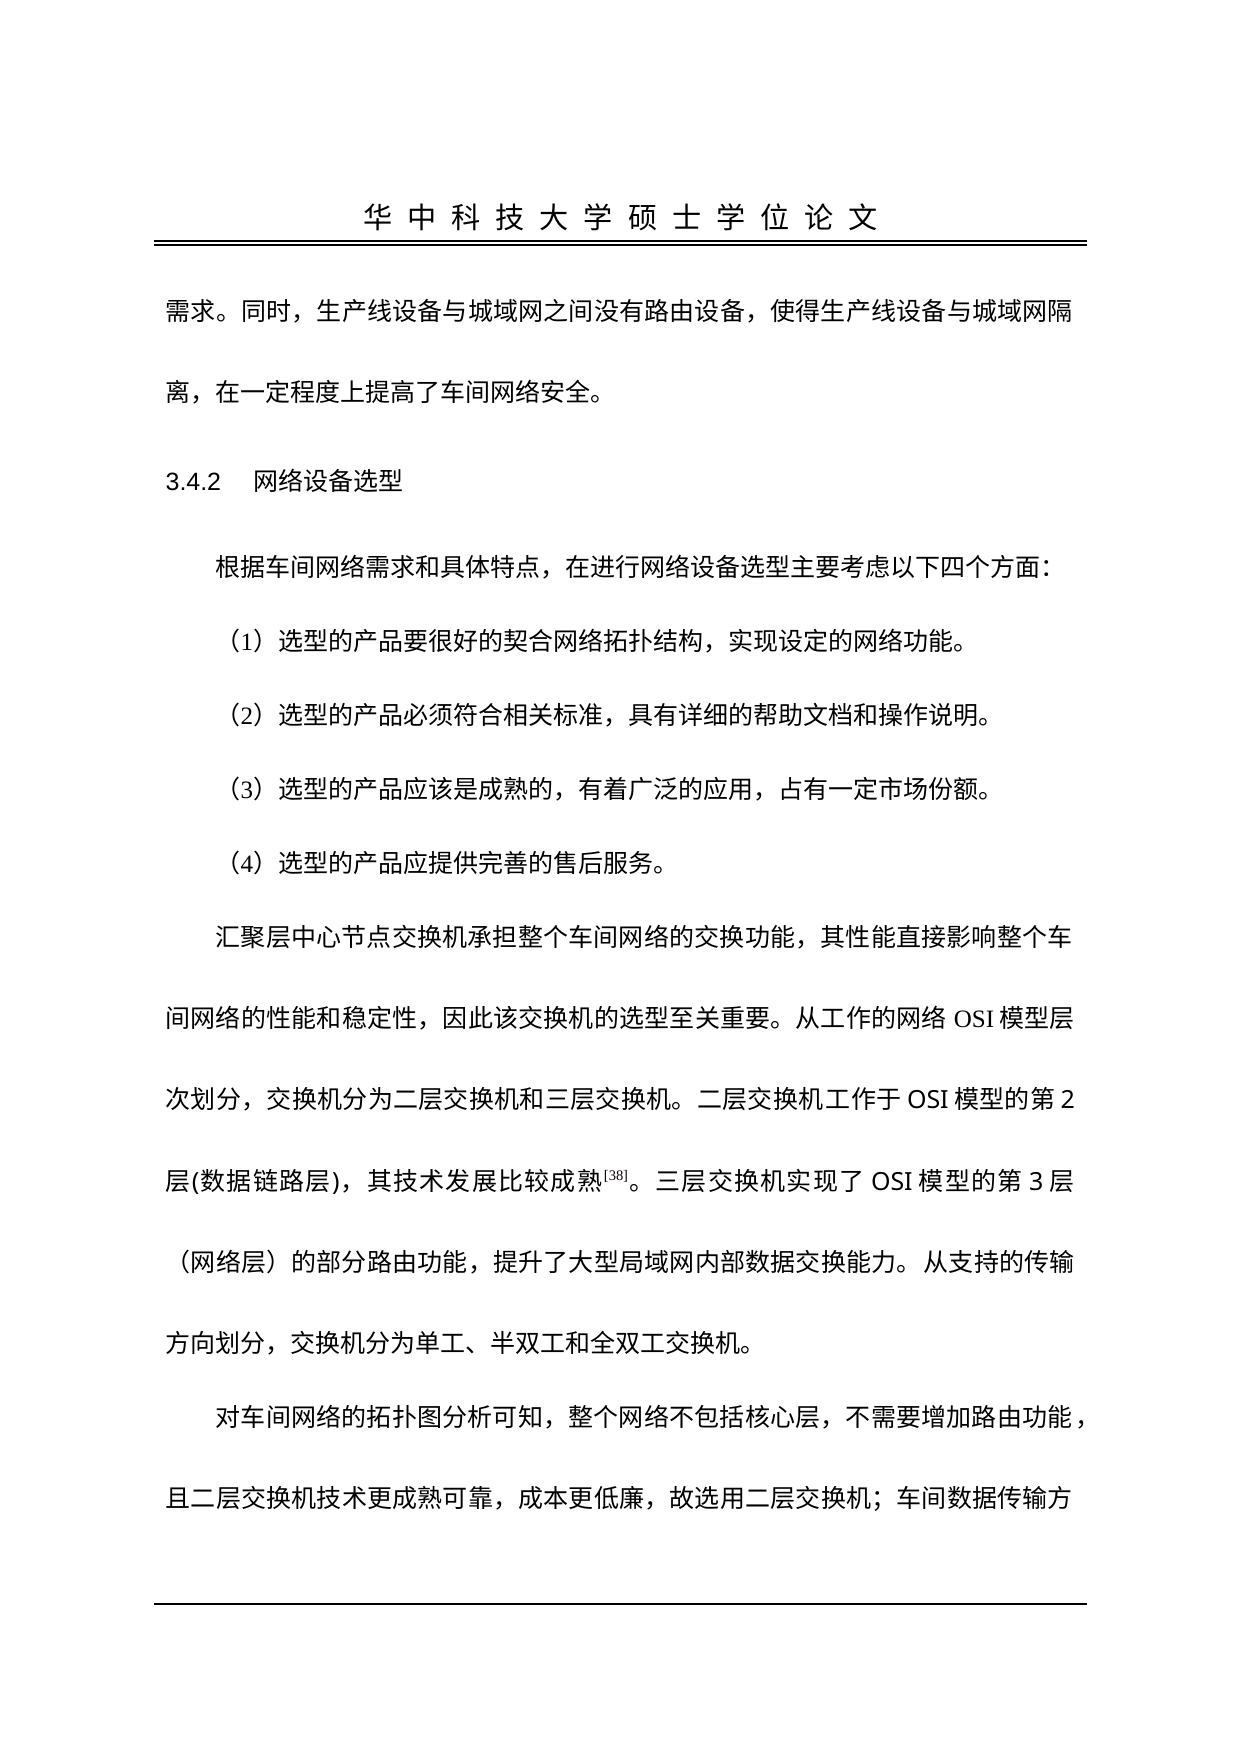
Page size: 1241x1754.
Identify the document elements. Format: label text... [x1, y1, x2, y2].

text 汇聚层中心节点交换机承担整个车间网络的交换功能，其性能直接影响整个车间网络的性能和稳定性，因此该交换机的选型至关重要。从工作的网络OSI模型层次划分，交换机分为二层交换机和三层交换机。二层交换机工作于OSI模型的第2层(数据链路层)，其技术发展比较成熟[38]。三层交换机实现了OSI模型的第3层（网络层）的部分路由功能，提升了大型局域网内部数据交换能力。从支持的传输方向划分，交换机分为单工、半双工和全双工交换机。 [165, 903, 1075, 1374]
text （3）选型的产品应该是成熟的，有着广泛的应用，占有一定市场份额。 [165, 755, 1075, 820]
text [165, 1383, 1075, 1529]
text （1）选型的产品要很好的契合网络拓扑结构，实现设定的网络功能。 [165, 607, 1075, 672]
text （4）选型的产品应提供完善的售后服务。 [165, 829, 1075, 894]
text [165, 277, 1075, 423]
text 根据车间网络需求和具体特点，在进行网络设备选型主要考虑以下四个方面： [165, 533, 1075, 598]
text （2）选型的产品必须符合相关标准，具有详细的帮助文档和操作说明。 [165, 681, 1075, 746]
subtitle 网络设备选型 [165, 447, 1075, 512]
